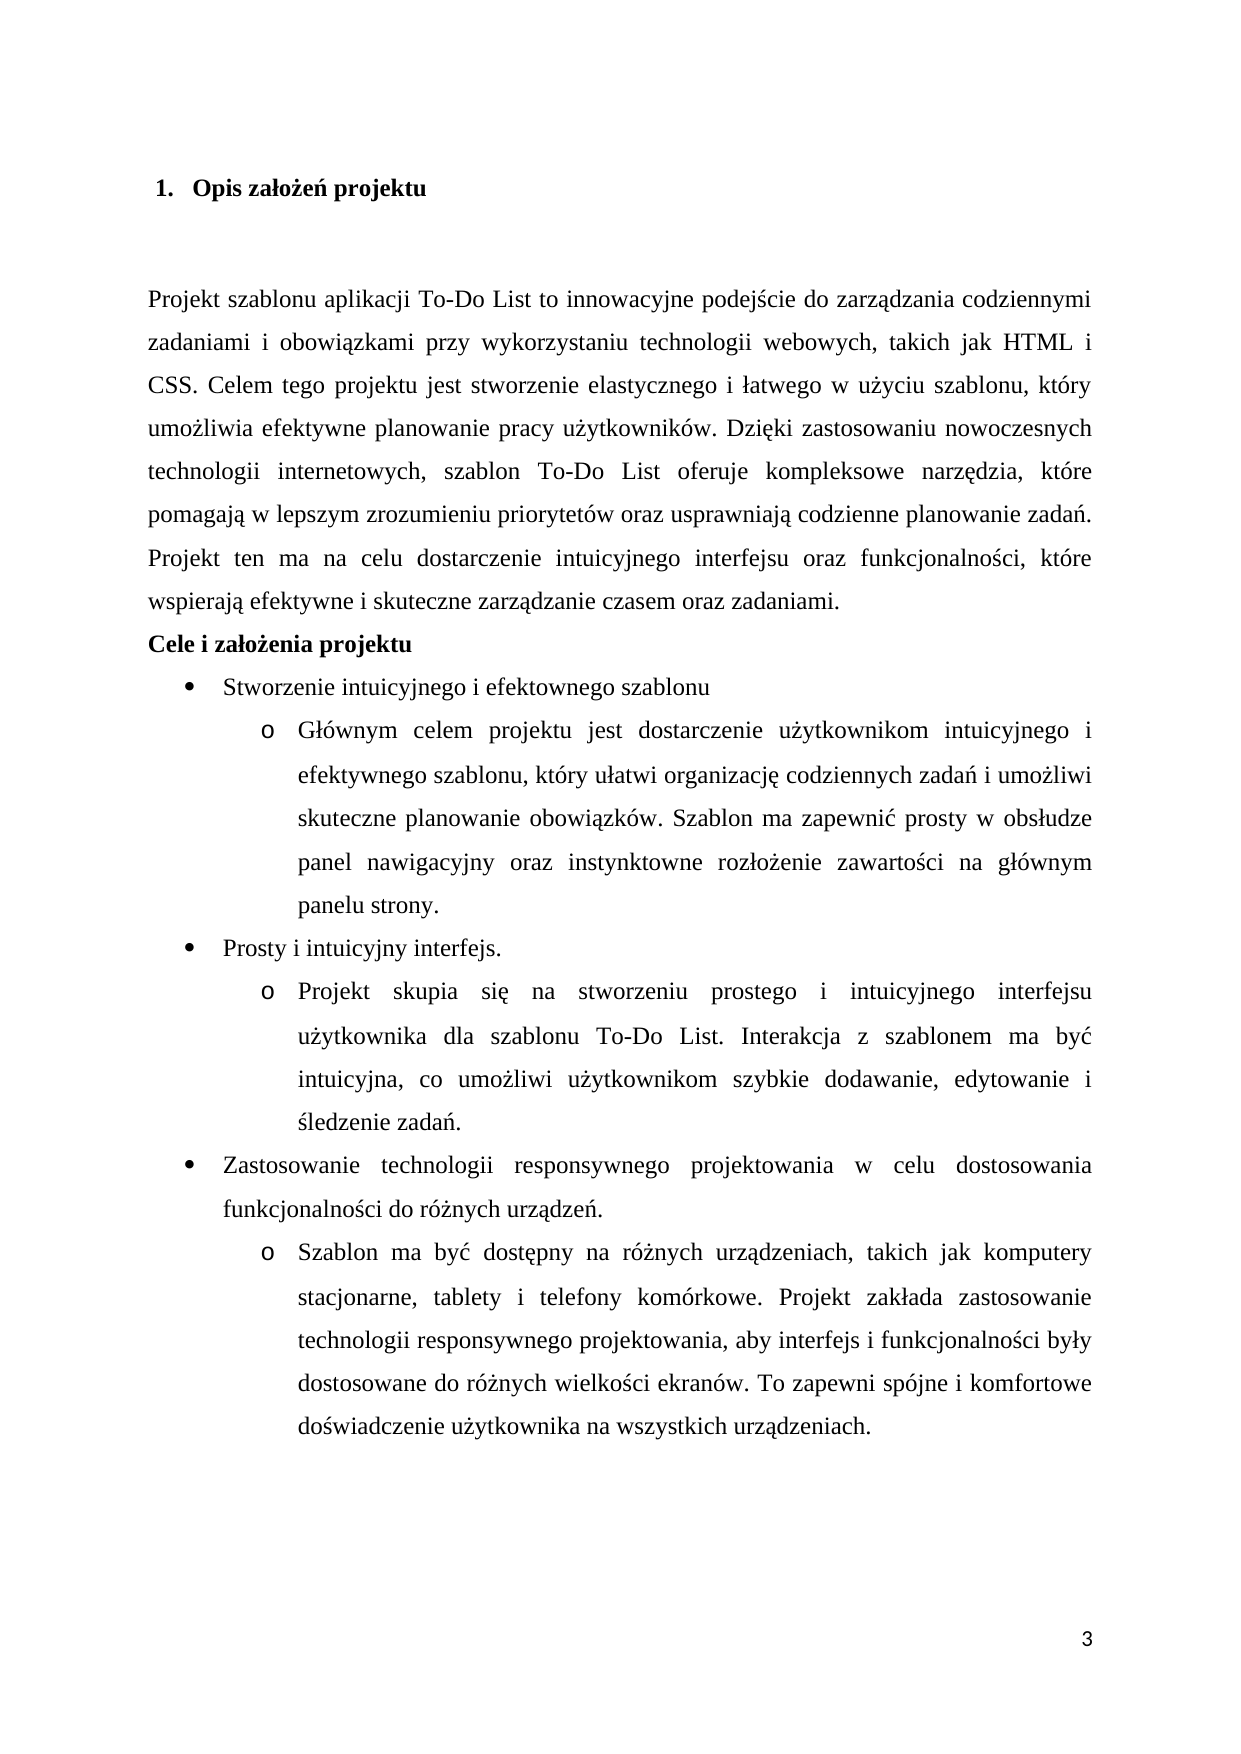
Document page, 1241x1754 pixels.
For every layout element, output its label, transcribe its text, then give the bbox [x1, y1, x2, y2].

text Projekt szablonu aplikacji To-Do List to innowacyjne podejście do zarządzania codziennymi zadaniami i obowiązkami przy wykorzystaniu technologii webowych, takich jak HTML i CSS. Celem tego projektu jest stworzenie elastycznego i łatwego w użyciu szablonu, który umożliwia efektywne planowanie pracy użytkowników. Dzięki zastosowaniu nowoczesnych technologii internetowych, szablon To-Do List oferuje kompleksowe narzędzia, które pomagają w lepszym zrozumieniu priorytetów oraz usprawniają codzienne planowanie zadań. Projekt ten ma na celu dostarczenie intuicyjnego interfejsu oraz funkcjonalności, które wspierają efektywne i skuteczne zarządzanie czasem oraz zadaniami. [148, 284, 1093, 614]
list Zastosowanie technologii responsywnego projektowania w celu dostosowania funkcjonalności do różnych urządzeń. [185, 1151, 1093, 1222]
text Cele i założenia projektu [148, 629, 1093, 658]
list Projekt skupia się na stworzeniu prostego i intuicyjnego interfejsu użytkownika dla szablonu To-Do List. Interakcja z szablonem ma być intuicyjna, co umożliwi użytkownikom szybkie dodawanie, edytowanie i śledzenie zadań. [260, 976, 1093, 1136]
list Opis założeń projektu [155, 173, 1093, 201]
list Stworzenie intuicyjnego i efektownego szablonu [185, 672, 1093, 701]
list Głównym celem projektu jest dostarczenie użytkownikom intuicyjnego i efektywnego szablonu, który ułatwi organizację codziennych zadań i umożliwi skuteczne planowanie obowiązków. Szablon ma zapewnić prosty w obsłudze panel nawigacyjny oraz instynktowne rozłożenie zawartości na głównym panelu strony. [260, 715, 1093, 918]
list Prosty i intuicyjny interfejs. [185, 933, 1093, 962]
list Szablon ma być dostępny na różnych urządzeniach, takich jak komputery stacjonarne, tablety i telefony komórkowe. Projekt zakłada zastosowanie technologii responsywnego projektowania, aby interfejs i funkcjonalności były dostosowane do różnych wielkości ekranów. To zapewni spójne i komfortowe doświadczenie użytkownika na wszystkich urządzeniach. [260, 1237, 1093, 1440]
